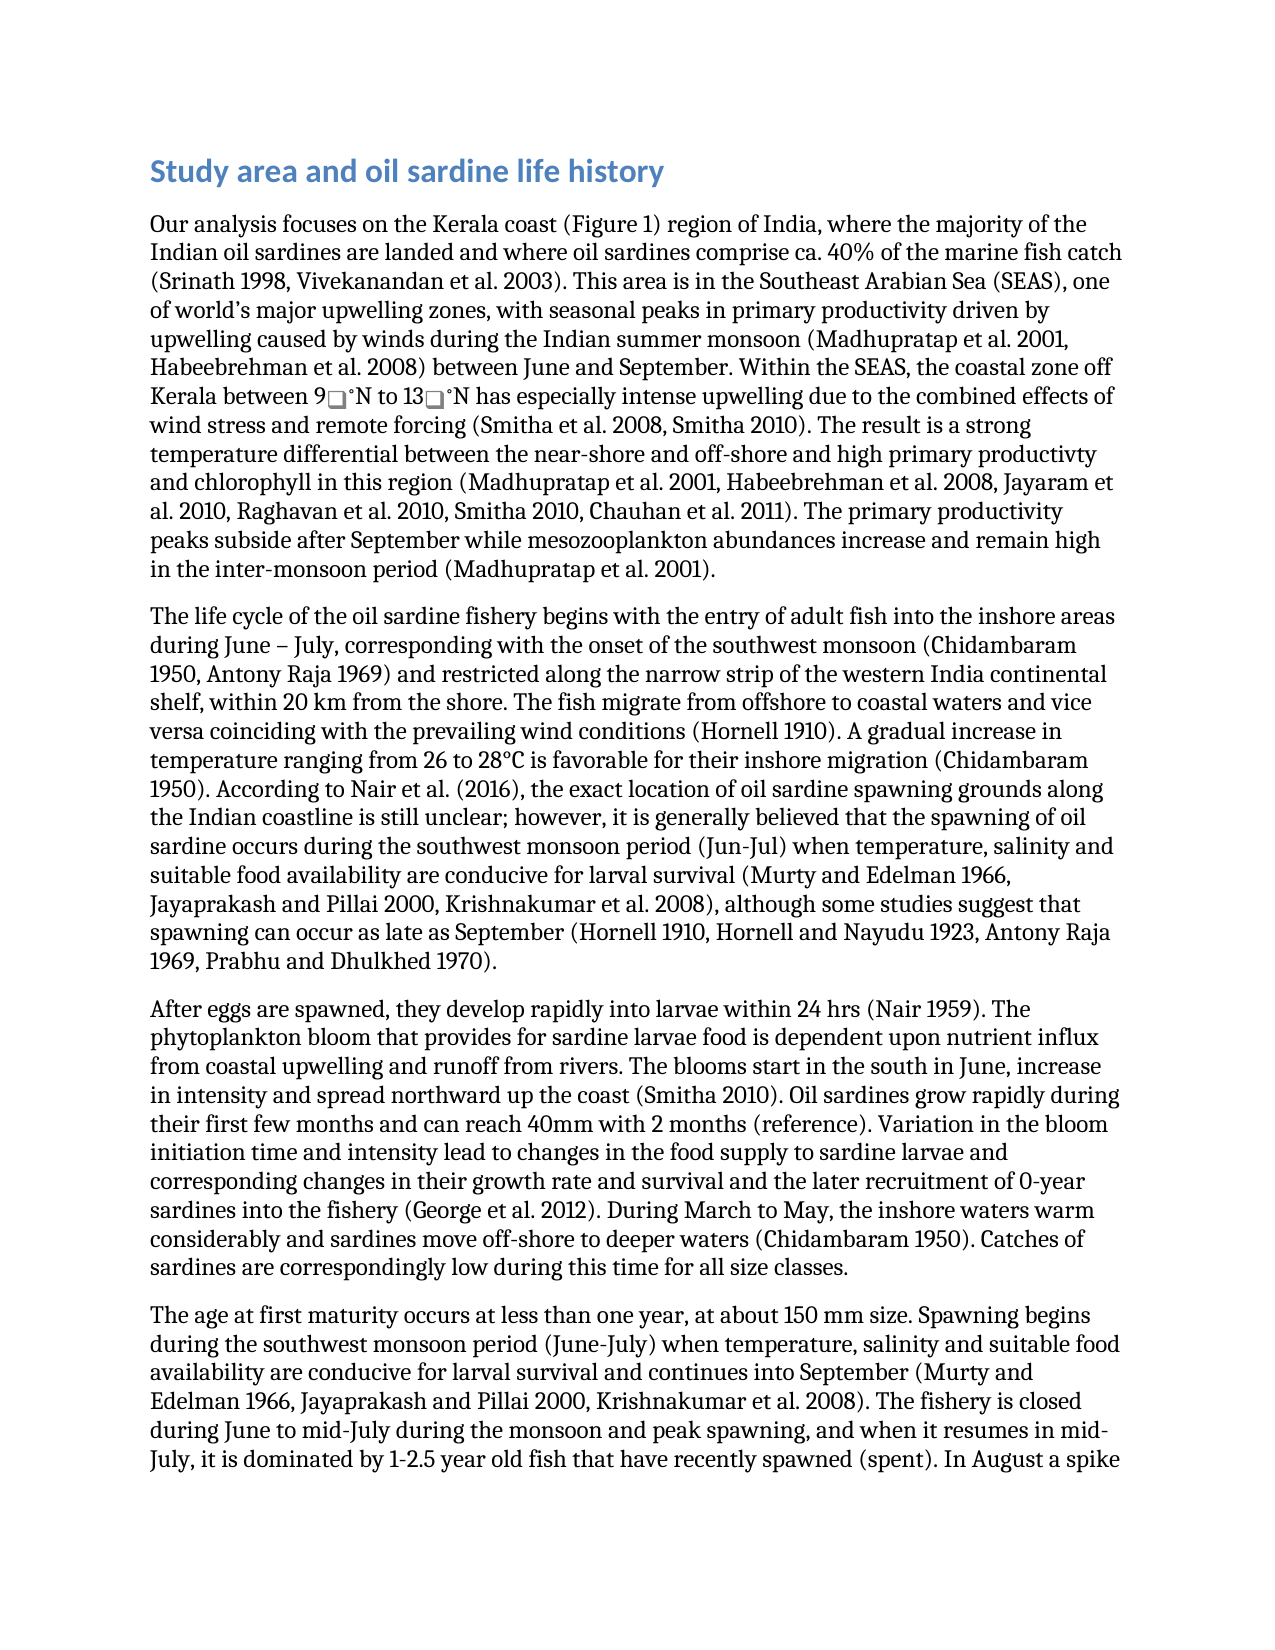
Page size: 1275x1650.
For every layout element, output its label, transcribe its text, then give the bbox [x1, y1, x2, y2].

text The life cycle of the oil sardine fishery begins with the entry of adult fish into the inshore areas during June – July, corresponding with the onset of the southwest monsoon (Chidambaram 1950, Antony Raja 1969) and restricted along the narrow strip of the western India continental shelf, within 20 km from the shore. The fish migrate from offshore to coastal waters and vice versa coinciding with the prevailing wind conditions (Hornell 1910). A gradual increase in temperature ranging from 26 to 28°C is favorable for their inshore migration (Chidambaram 1950). According to Nair et al. (2016), the exact location of oil sardine spawning grounds along the Indian coastline is still unclear; however, it is generally believed that the spawning of oil sardine occurs during the southwest monsoon period (Jun-Jul) when temperature, salinity and suitable food availability are conducive for larval survival (Murty and Edelman 1966, Jayaprakash and Pillai 2000, Krishnakumar et al. 2008), although some studies suggest that spawning can occur as late as September (Hornell 1910, Hornell and Nayudu 1923, Antony Raja 1969, Prabhu and Dhulkhed 1970). [150, 602, 1125, 976]
subtitle Study area and oil sardine life history [150, 150, 1125, 191]
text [150, 1301, 1125, 1473]
text Our analysis focuses on the Kerala coast (Figure 1) region of India, where the majority of the Indian oil sardines are landed and where oil sardines comprise ca. 40% of the marine fish catch (Srinath 1998, Vivekanandan et al. 2003). This area is in the Southeast Arabian Sea (SEAS), one of world’s major upwelling zones, with seasonal peaks in primary productivity driven by upwelling caused by winds during the Indian summer monsoon (Madhupratap et al. 2001, Habeebrehman et al. 2008) between June and September. Within the SEAS, the coastal zone off Kerala between 9N to 13N has especially intense upwelling due to the combined effects of wind stress and remote forcing (Smitha et al. 2008, Smitha 2010). The result is a strong temperature differential between the near-shore and off-shore and high primary productivty and chlorophyll in this region (Madhupratap et al. 2001, Habeebrehman et al. 2008, Jayaram et al. 2010, Raghavan et al. 2010, Smitha 2010, Chauhan et al. 2011). The primary productivity peaks subside after September while mesozooplankton abundances increase and remain high in the inter-monsoon period (Madhupratap et al. 2001). [150, 209, 1125, 583]
text After eggs are spawned, they develop rapidly into larvae within 24 hrs (Nair 1959). The phytoplankton bloom that provides for sardine larvae food is dependent upon nutrient influx from coastal upwelling and runoff from rivers. The blooms start in the south in June, increase in intensity and spread northward up the coast (Smitha 2010). Oil sardines grow rapidly during their first few months and can reach 40mm with 2 months (reference). Variation in the bloom initiation time and intensity lead to changes in the food supply to sardine larvae and corresponding changes in their growth rate and survival and the later recruitment of 0-year sardines into the fishery (George et al. 2012). During March to May, the inshore waters warm considerably and sardines move off-shore to deeper waters (Chidambaram 1950). Catches of sardines are correspondingly low during this time for all size classes. [150, 994, 1125, 1282]
